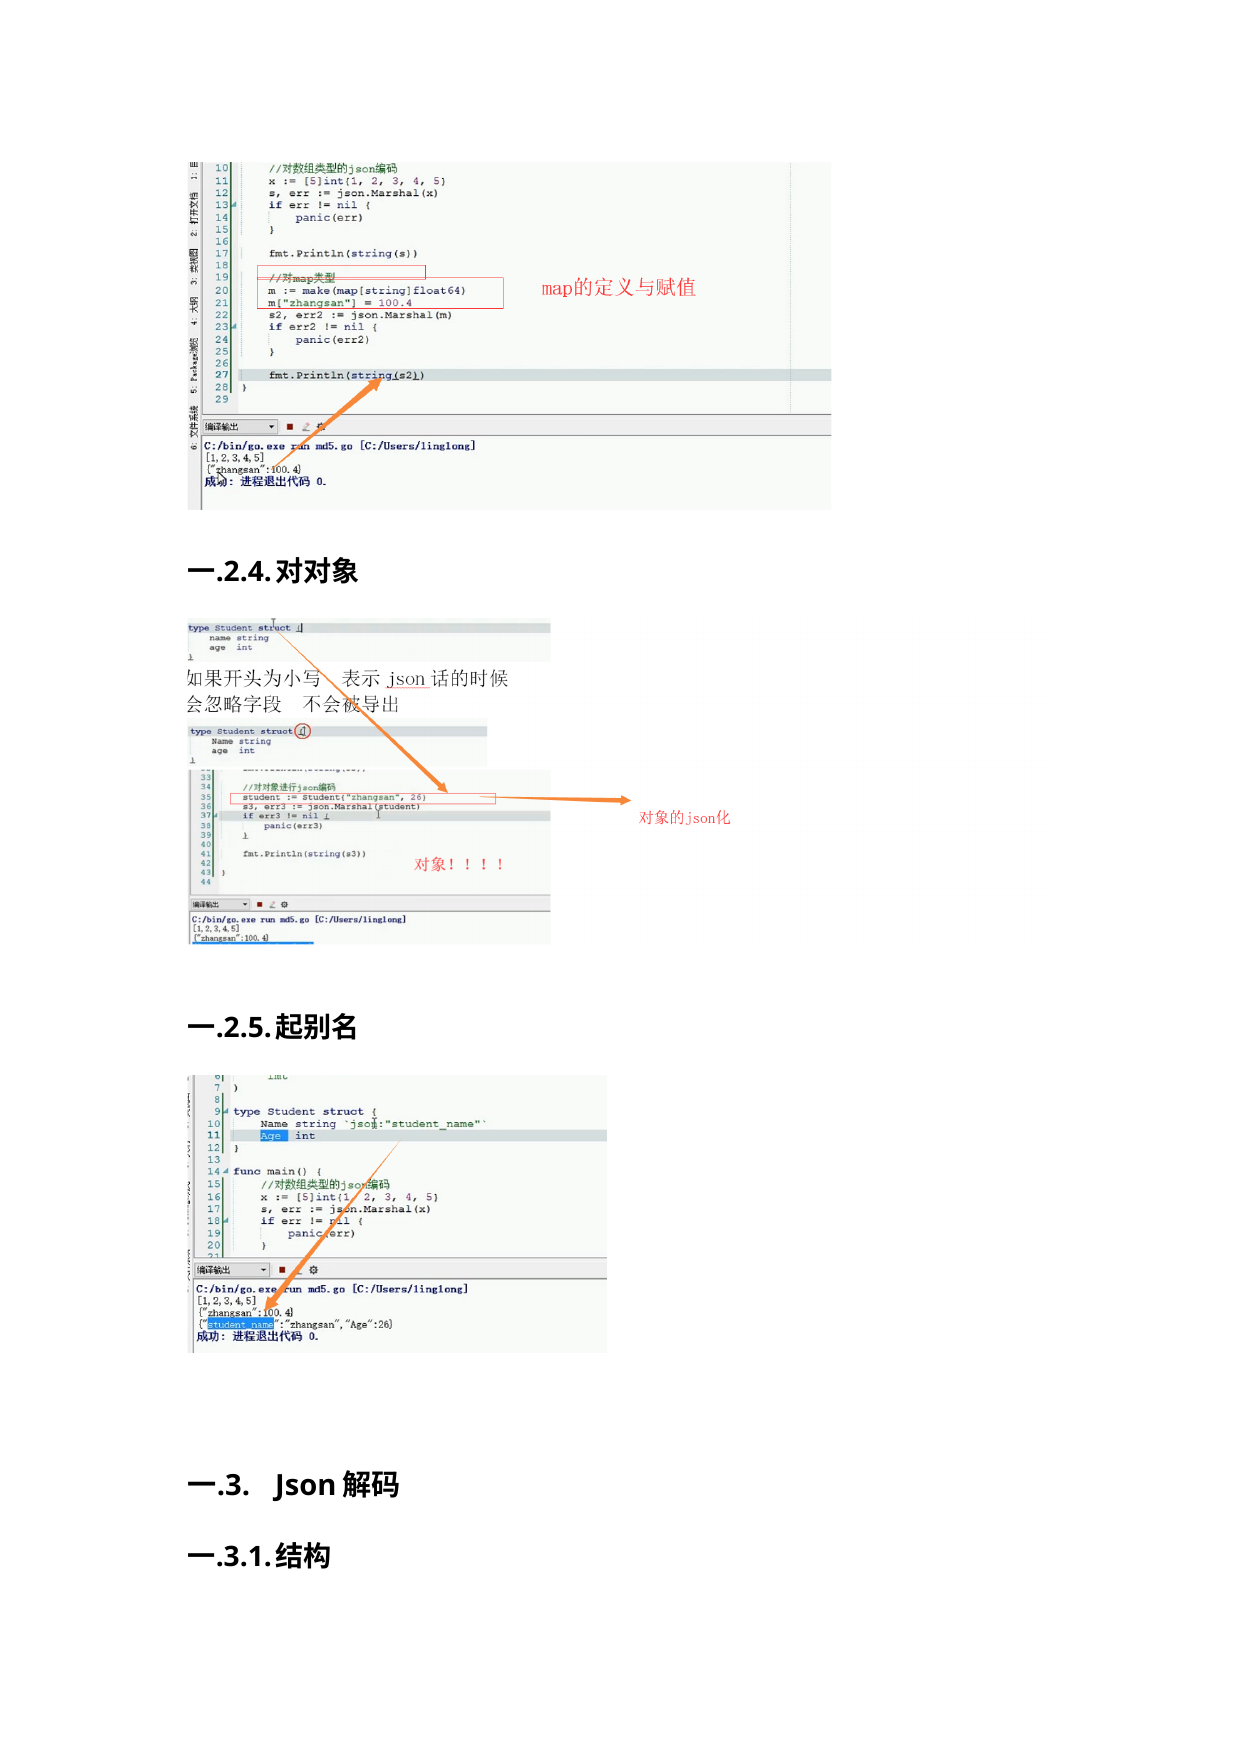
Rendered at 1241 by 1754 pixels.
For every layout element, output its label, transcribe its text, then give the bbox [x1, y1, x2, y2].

picture [187, 162, 832, 510]
subtitle 起别名 [187, 1005, 1053, 1046]
picture [187, 618, 1052, 945]
subtitle 结构 [187, 1533, 1053, 1574]
picture [187, 1075, 607, 1353]
subtitle Json解码 [187, 1462, 1053, 1504]
subtitle 对对象 [187, 549, 1053, 589]
